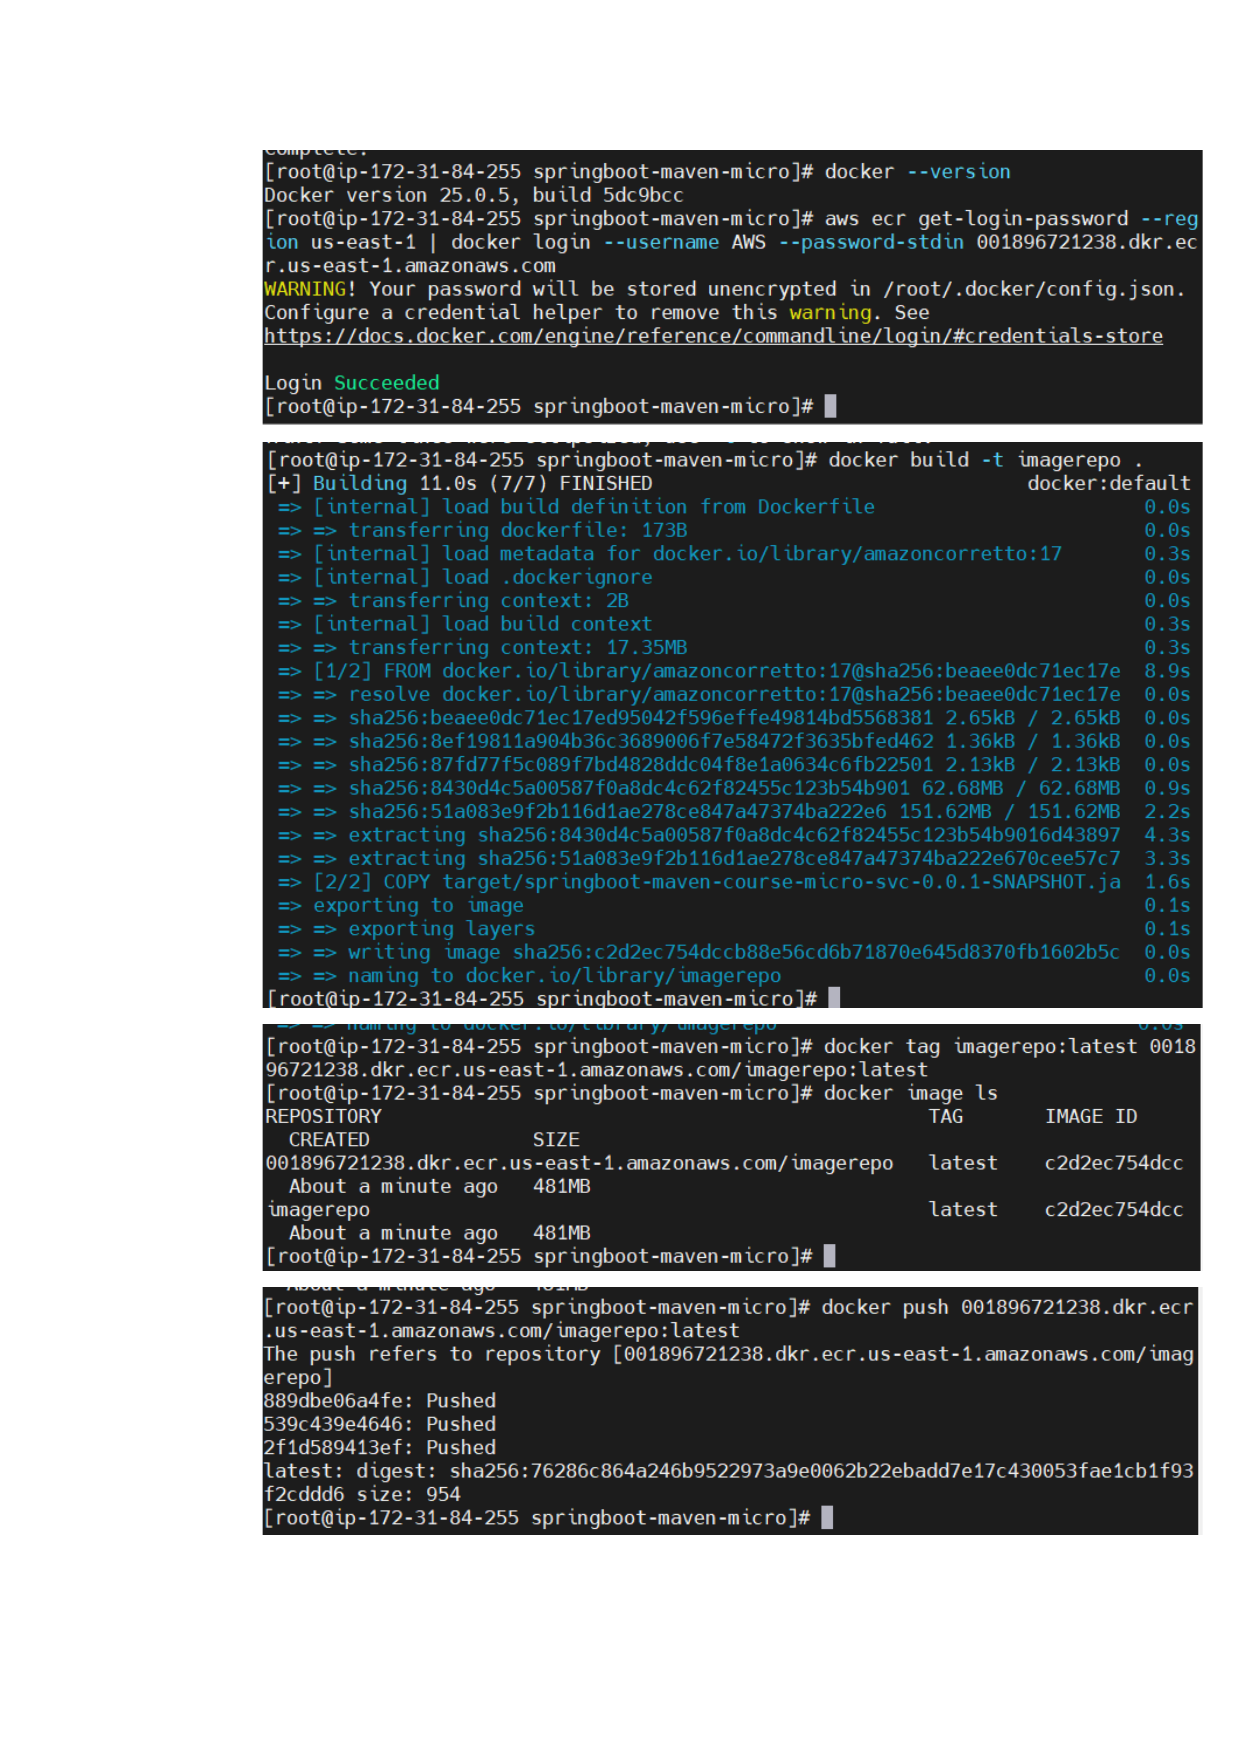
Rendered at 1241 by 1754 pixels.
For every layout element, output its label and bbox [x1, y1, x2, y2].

picture [262, 1024, 1203, 1271]
picture [262, 150, 1203, 426]
picture [262, 442, 1203, 1008]
picture [262, 1287, 1203, 1535]
